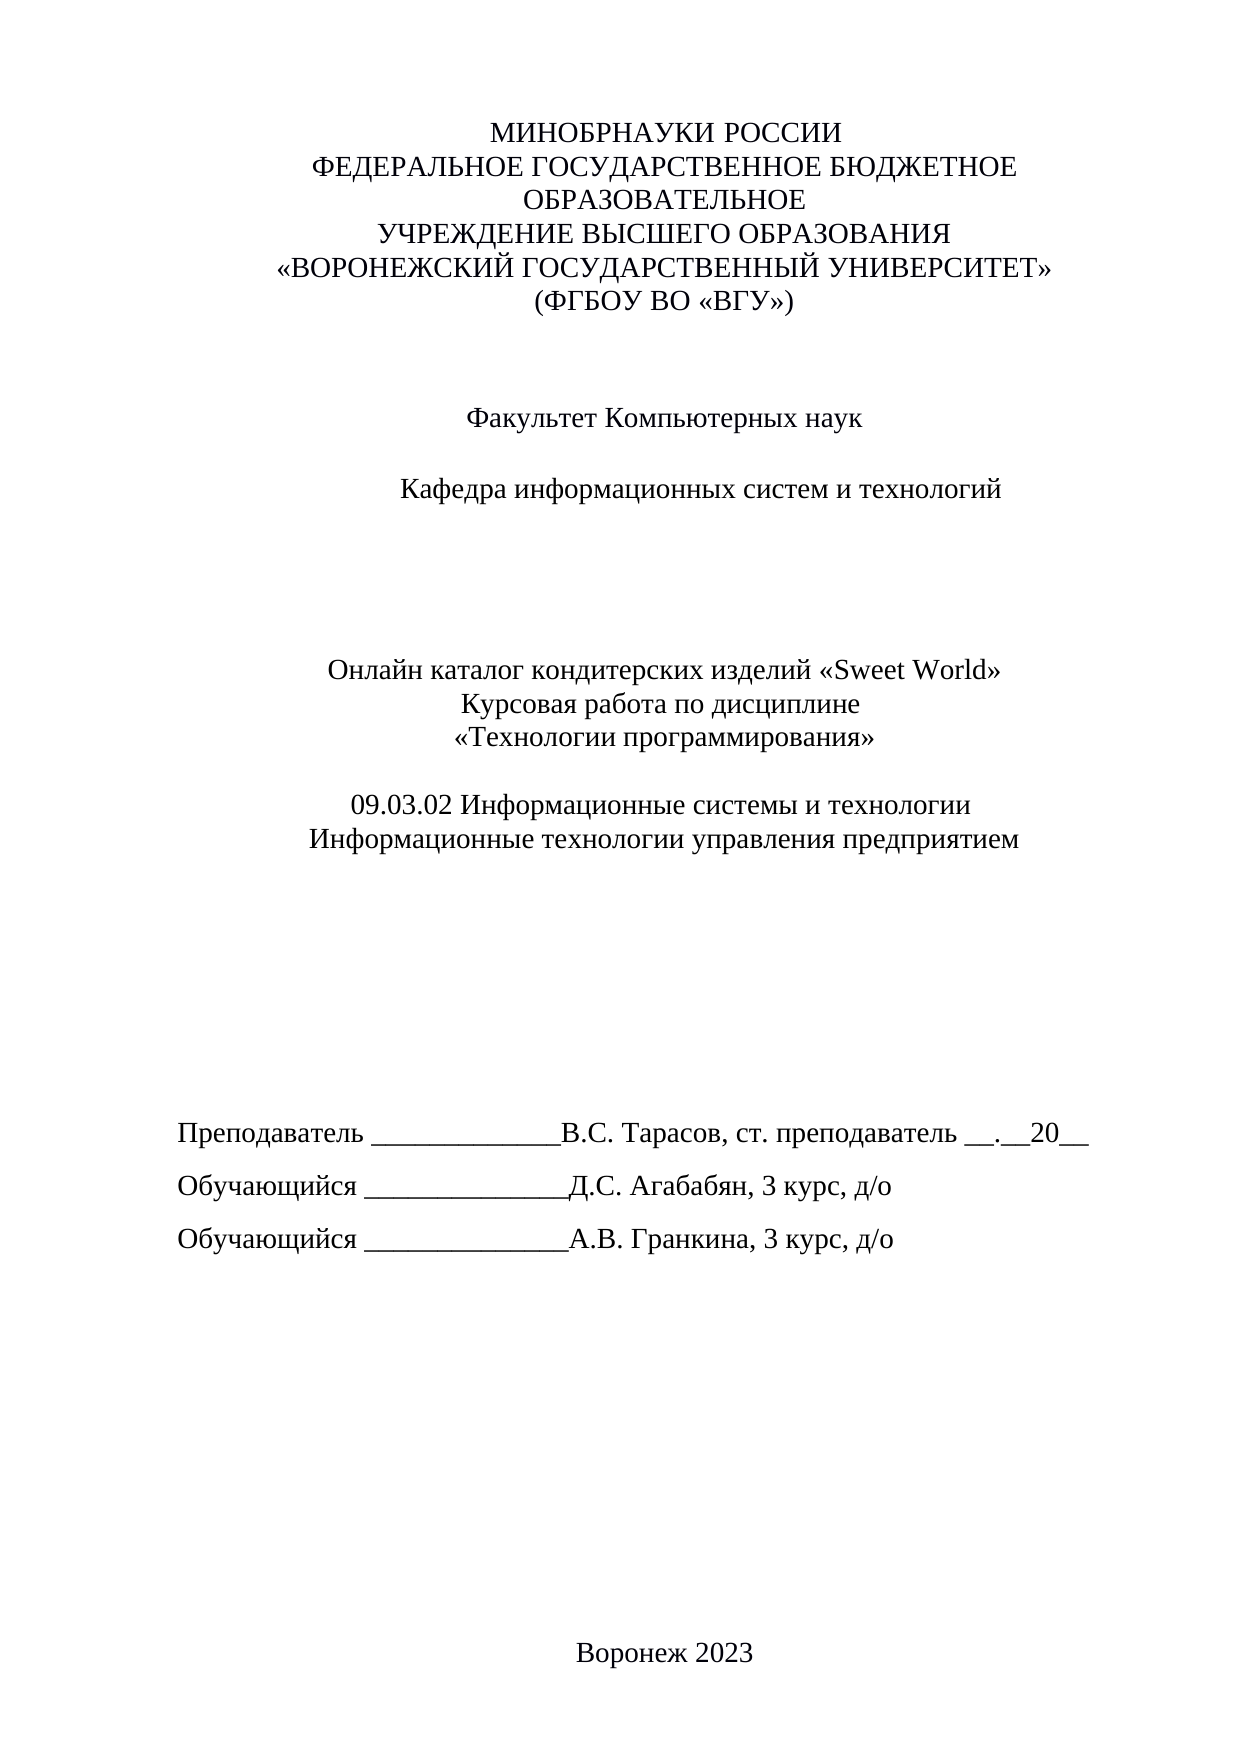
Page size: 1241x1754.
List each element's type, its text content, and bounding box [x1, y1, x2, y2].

text Обучающийся ______________Д.С. Агабабян, 3 курс, д/о [177, 1168, 1240, 1202]
text Преподаватель _____________В.С. Тарасов, ст. преподаватель __.__20__ [177, 1115, 1240, 1149]
text ОБРАЗОВАТЕЛЬНОЕ [251, 182, 1078, 216]
text Воронеж 2023 [251, 1635, 1078, 1669]
text Онлайн каталог кондитерских изделий «Sweet World» [251, 652, 1078, 686]
text Обучающийся ______________А.В. Гранкина, 3 курс, д/о [177, 1221, 1240, 1254]
text Кафедра информационных систем и технологий [276, 471, 1126, 505]
text Факультет Компьютерных наук [250, 400, 1078, 433]
text Курсовая работа по дисциплине «Технологии программирования» [251, 686, 1078, 753]
text 09.03.02 Информационные системы и технологии Информационные технологии управления предприятием [251, 787, 1078, 854]
text УЧРЕЖДЕНИЕ ВЫСШЕГО ОБРАЗОВАНИЯ [250, 216, 1078, 249]
text МИНОБРНАУКИ РОССИИ ФЕДЕРАЛЬНОЕ ГОСУДАРСТВЕННОЕ БЮДЖЕТНОЕ [312, 115, 1052, 182]
text «ВОРОНЕЖСКИЙ ГОСУДАРСТВЕННЫЙ УНИВЕРСИТЕТ» (ФГБОУ ВО «ВГУ») [250, 250, 1078, 317]
